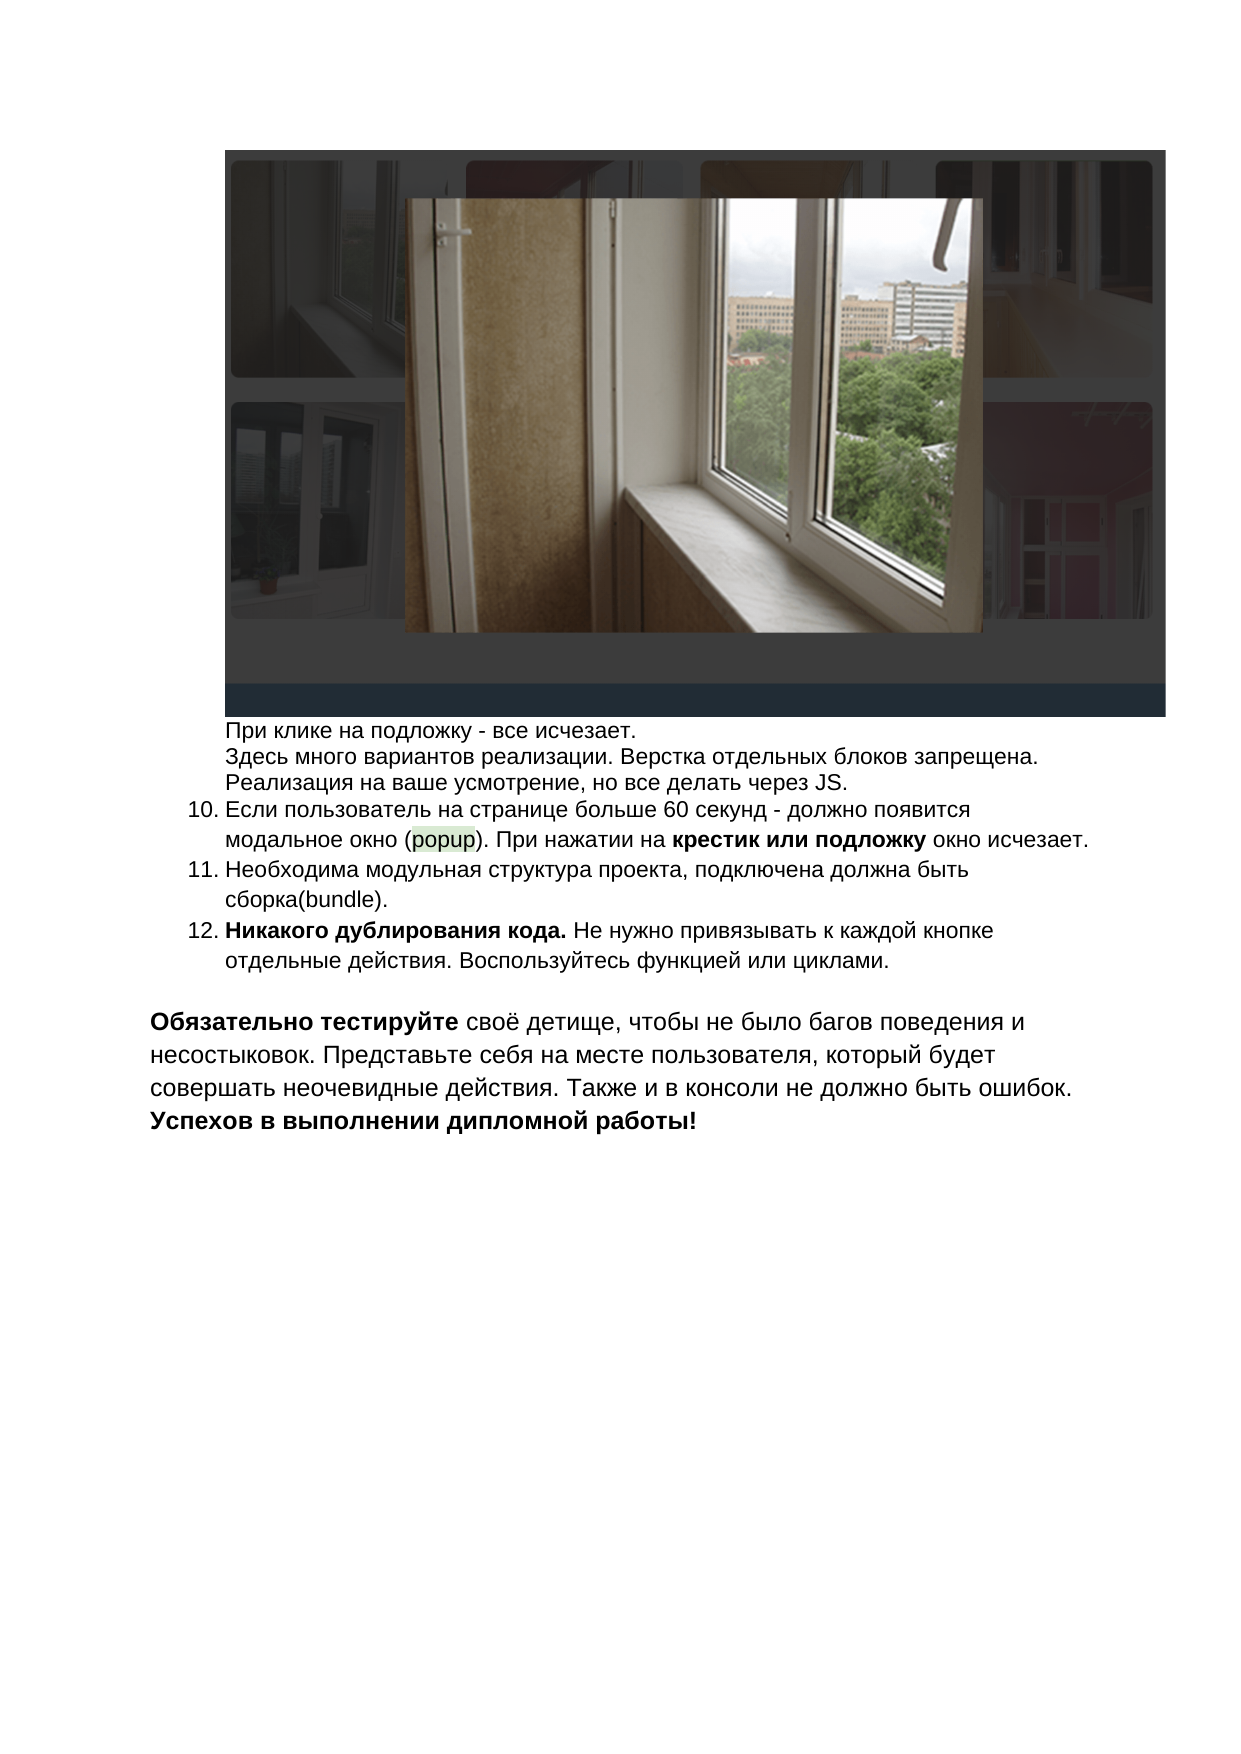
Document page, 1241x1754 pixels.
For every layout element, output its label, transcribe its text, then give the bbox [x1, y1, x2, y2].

text Обязательно тестируйте своё детище, чтобы не было багов поведения и несостыковок. Представьте себя на месте пользователя, который будет совершать неочевидные действия. Также и в консоли не должно быть ошибок. [150, 1007, 1090, 1102]
list Никакого дублирования кода. Не нужно привязывать к каждой кнопке отдельные действия. Воспользуйтесь функцией или циклами. [187, 917, 1090, 973]
list Необходима модульная структура проекта, подключена должна быть сборка(bundle). [187, 856, 1090, 913]
picture [225, 150, 1166, 717]
list Если пользователь на странице больше 60 секунд - должно появится модальное окно (popup). При нажатии на крестик или подложку окно исчезает. [187, 796, 1090, 852]
text Успехов в выполнении дипломной работы! [150, 1106, 1090, 1135]
